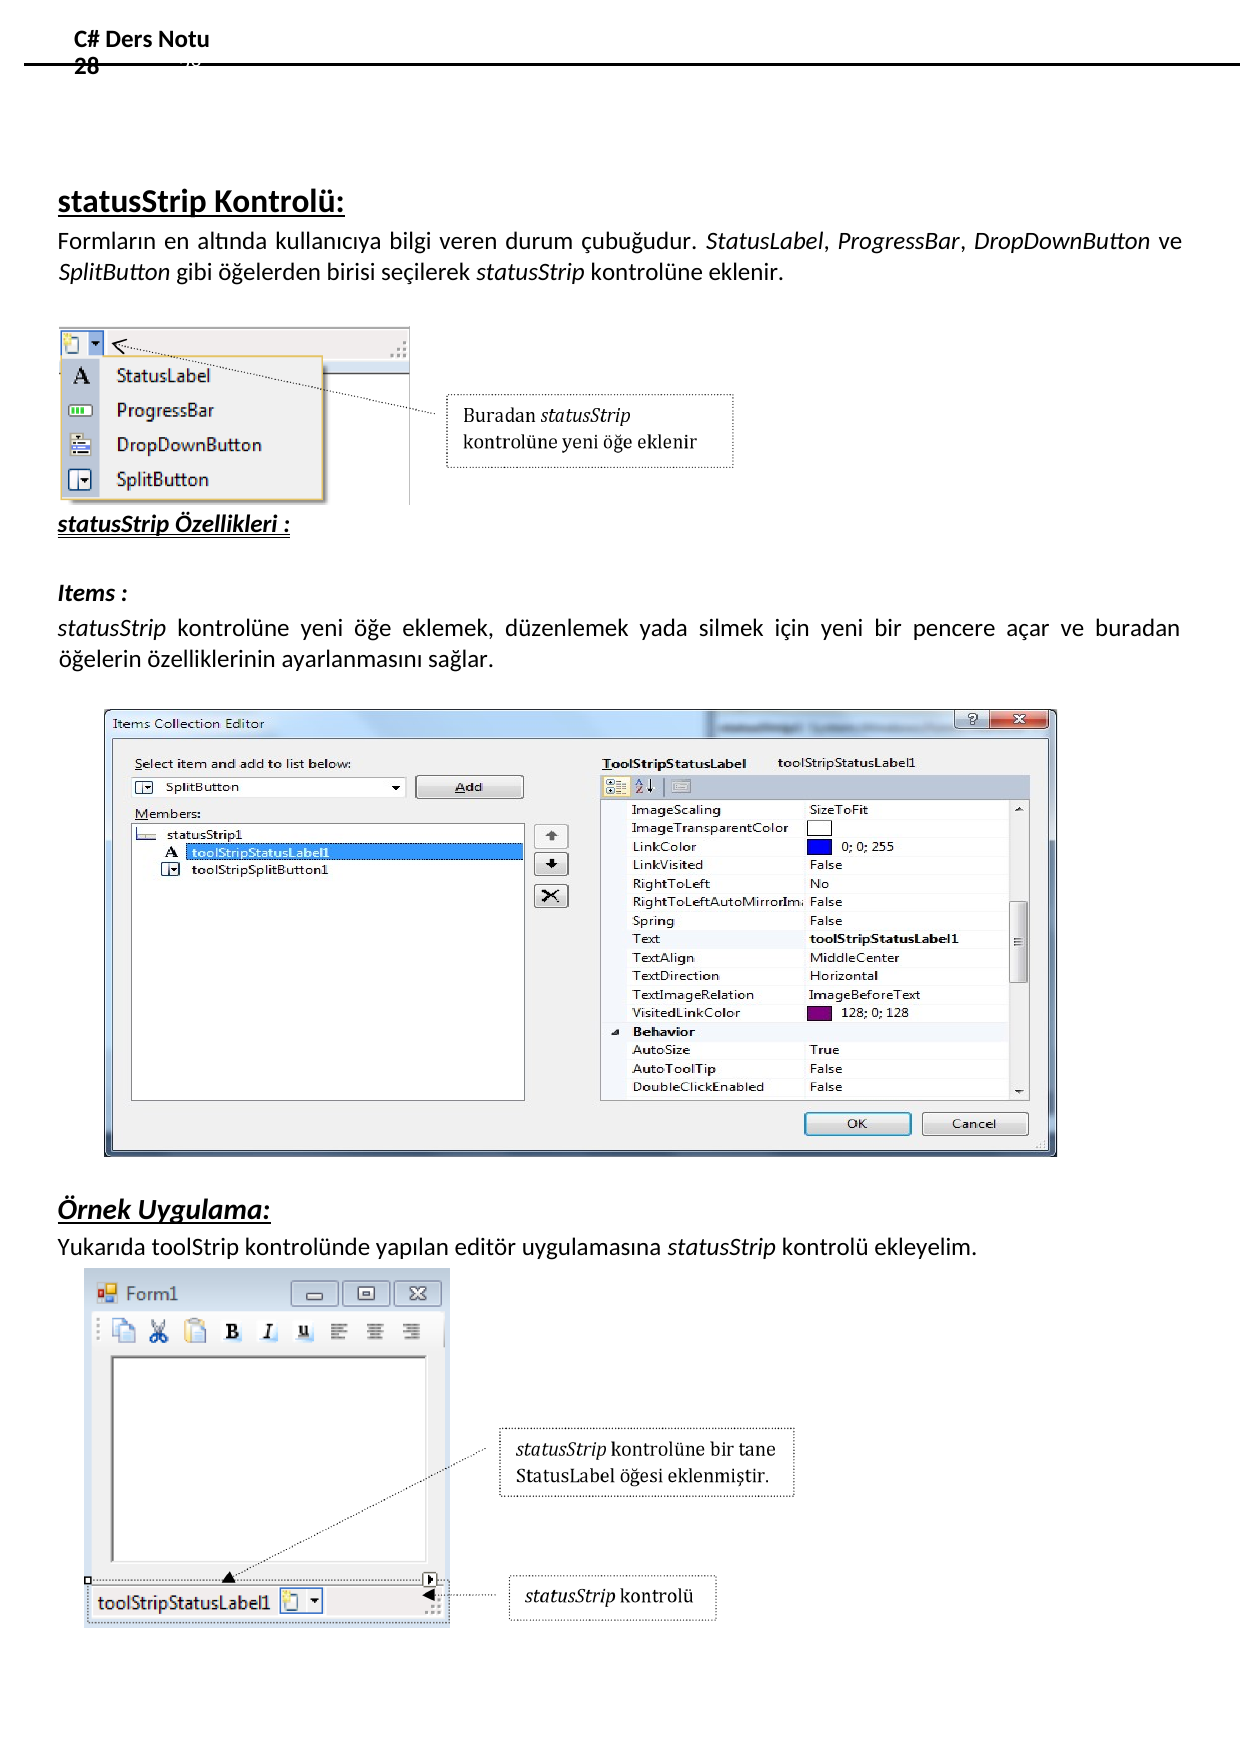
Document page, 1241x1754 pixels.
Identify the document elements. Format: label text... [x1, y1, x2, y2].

subtitle statusStrip Kontrolü: [57, 180, 1182, 221]
picture [104, 709, 1058, 1157]
text Items : [57, 577, 1185, 608]
subtitle Örnek Uygulama: [57, 1191, 1185, 1227]
text statusStrip Özellikleri : [57, 508, 1185, 539]
picture [58, 326, 734, 505]
text statusStrip kontrolüne yeni öğe eklemek, düzenlemek yada silmek için yeni bir pencere açar ve buradan öğelerin özelliklerinin ayarlanmasını sağlar. [57, 612, 1182, 674]
text Yukarıda toolStrip kontrolünde yapılan editör uygulamasına statusStrip kontrolü ekleyelim. [57, 1231, 1182, 1262]
picture [83, 1267, 795, 1628]
text Formların en altında kullanıcıya bilgi veren durum çubuğudur. StatusLabel, ProgressBar, DropDownButton ve SplitButton gibi öğelerden birisi seçilerek statusStrip kontrolüne eklenir. [57, 225, 1182, 286]
